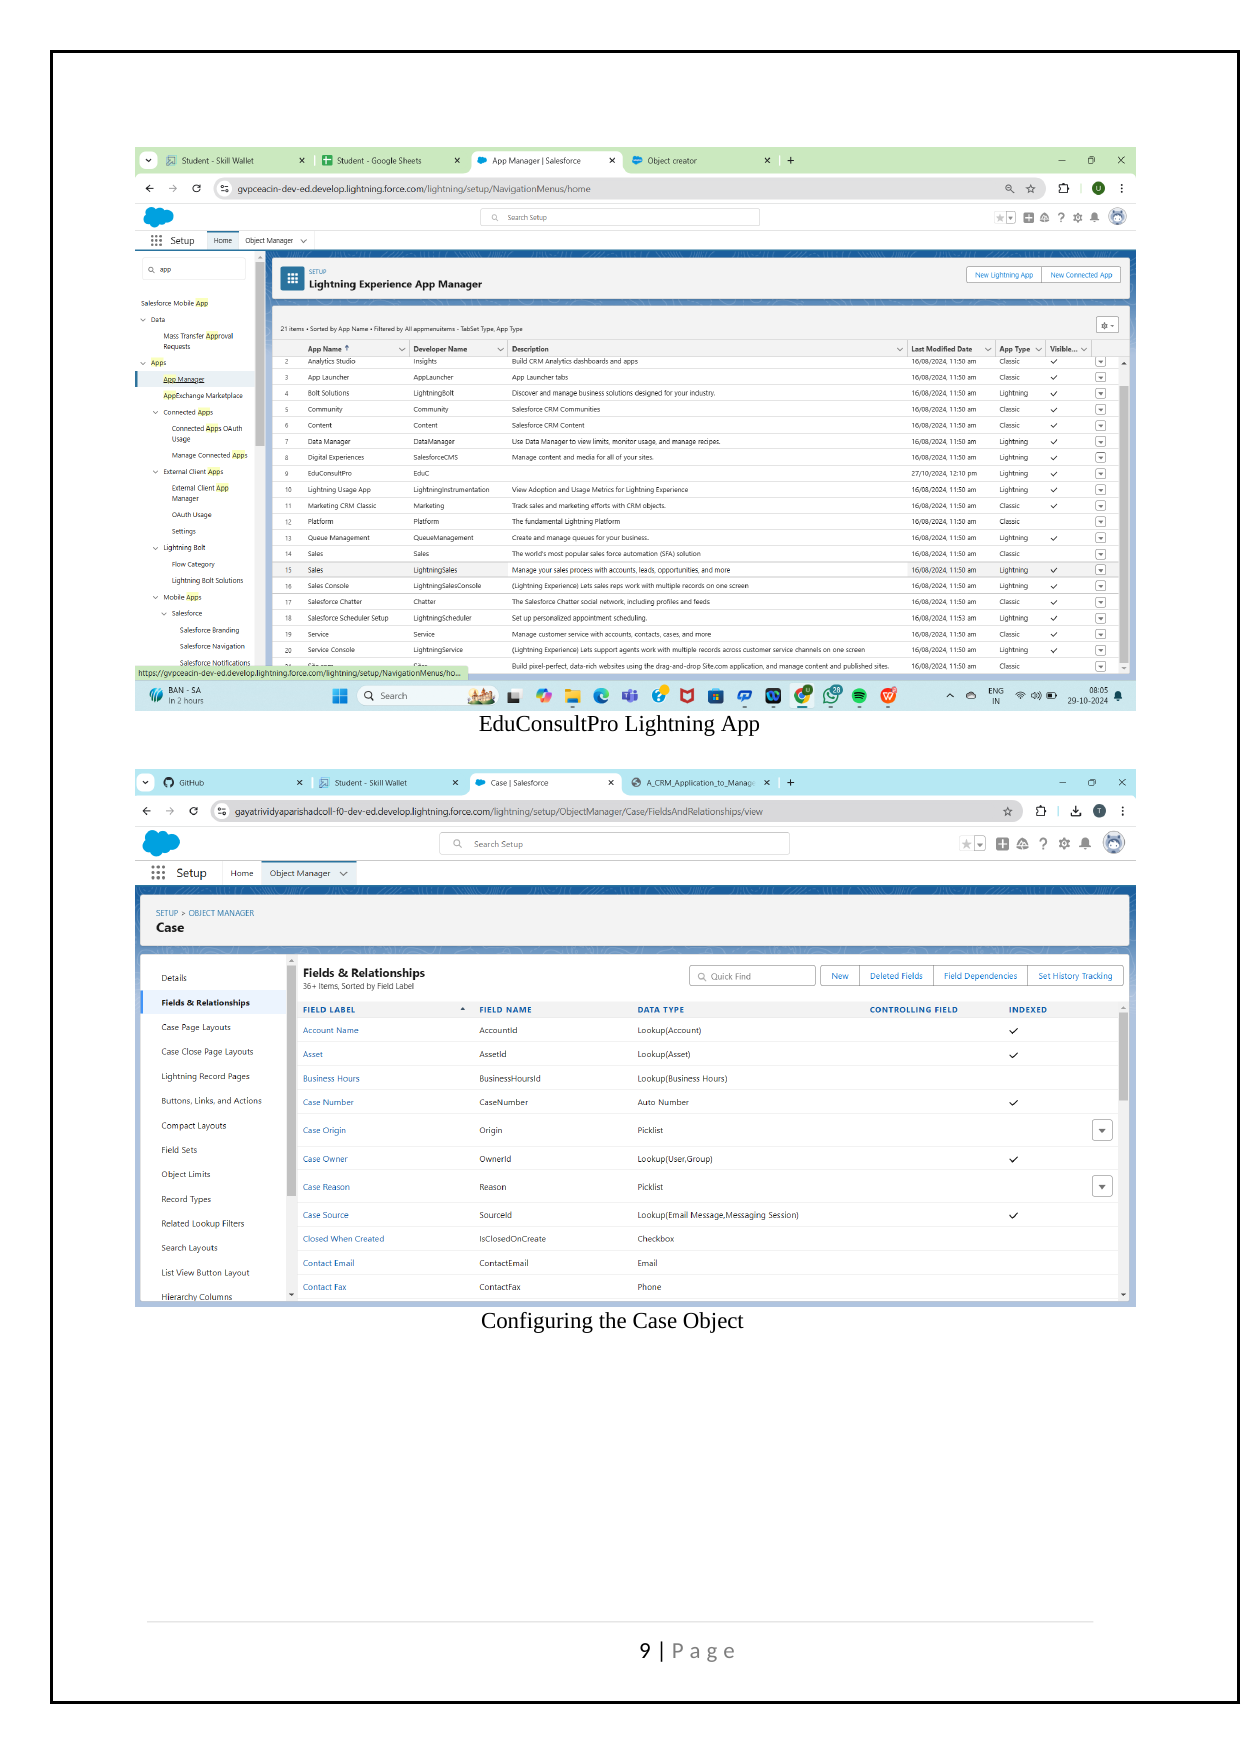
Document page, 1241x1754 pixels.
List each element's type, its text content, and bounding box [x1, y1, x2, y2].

picture [135, 769, 1136, 1307]
picture [135, 147, 1136, 711]
text Configuring the Case Object [481, 1307, 1237, 1333]
text EduConsultPro Lightning App [478, 711, 1237, 737]
